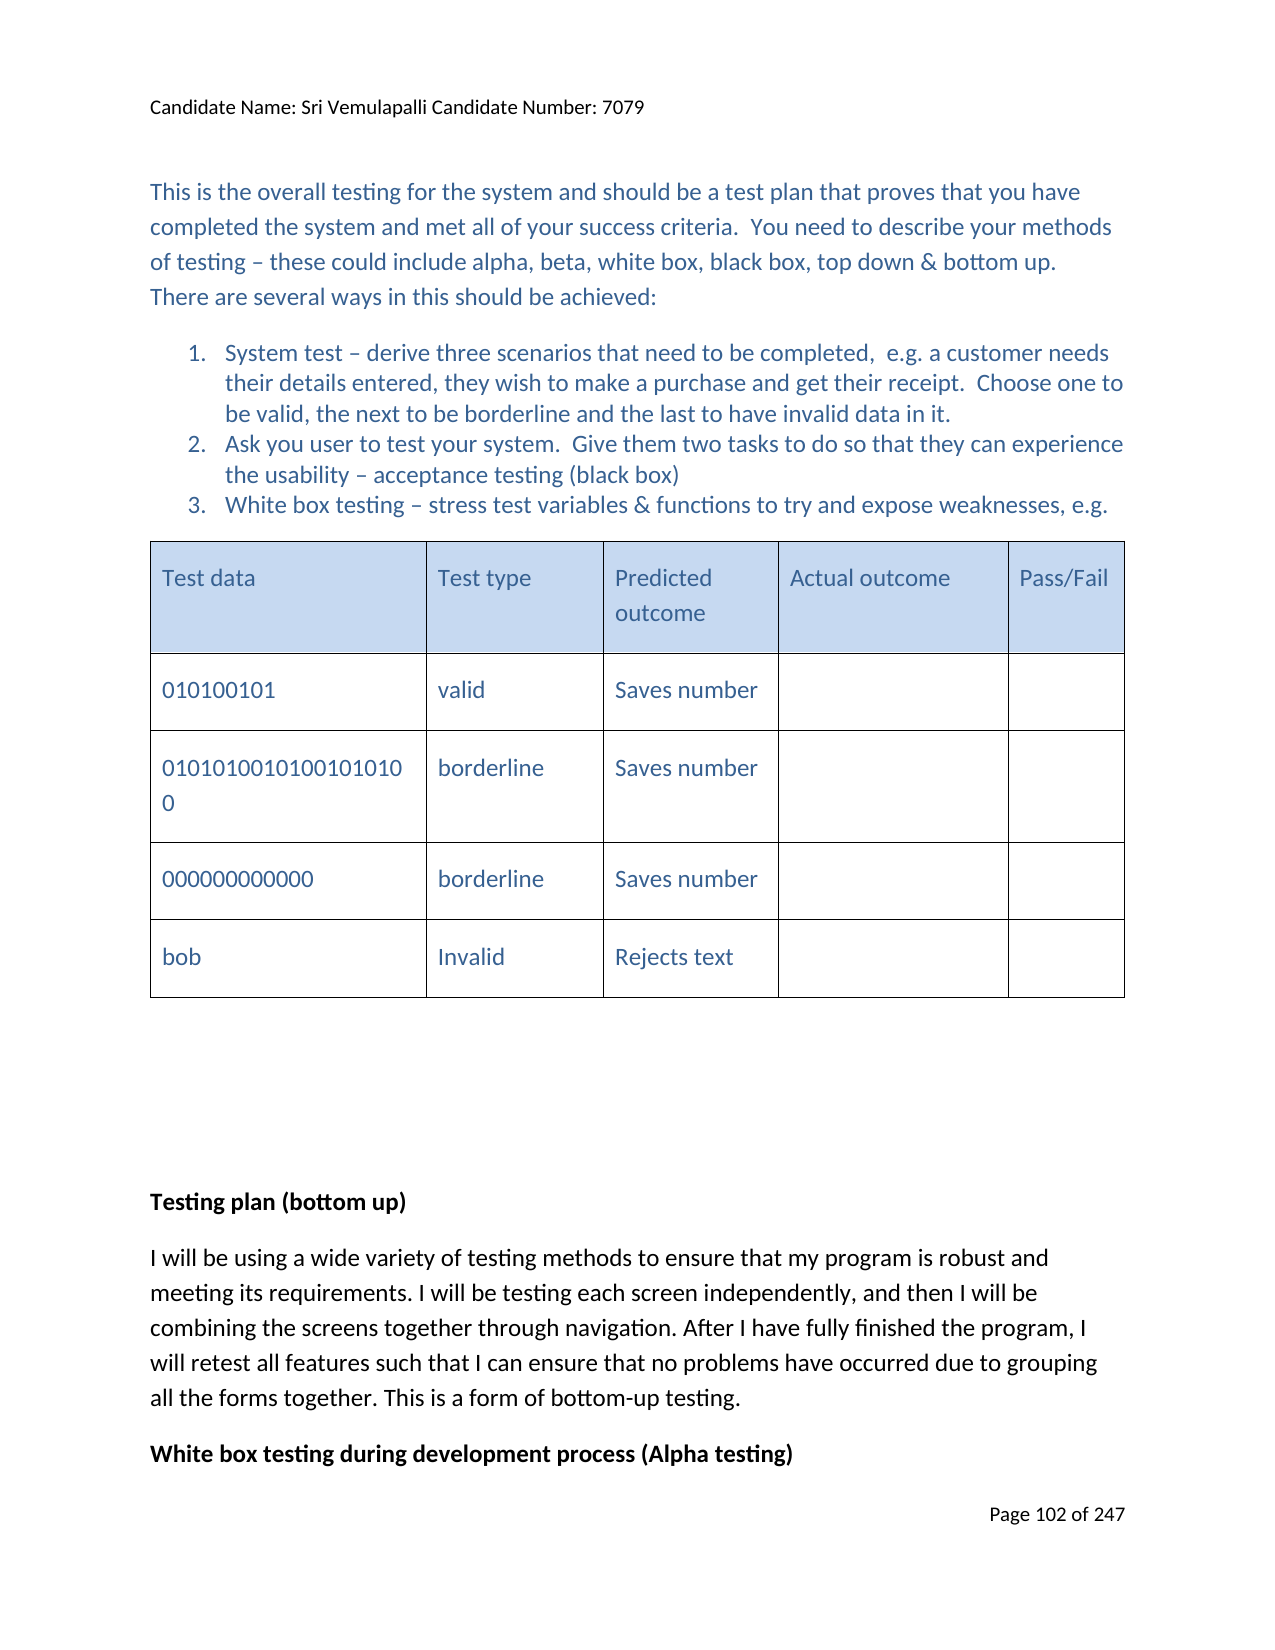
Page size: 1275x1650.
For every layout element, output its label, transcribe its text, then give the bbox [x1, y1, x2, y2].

text This is the overall testing for the system and should be a test plan that proves that you have completed the system and met all of your success criteria. You need to describe your methods of testing – these could include alpha, beta, white box, black box, top down & bottom up. There are several ways in this should be achieved: [150, 176, 1125, 311]
list White box testing – stress test variables & functions to try and expose weaknesses, e.g. [187, 489, 1125, 520]
table_cell 010100101 [151, 654, 426, 730]
table_cell Rejects text [604, 920, 778, 997]
table_cell 000000000000 [151, 843, 426, 919]
table_cell valid [427, 654, 603, 730]
table_cell [779, 843, 1008, 919]
text Testing plan (bottom up) [150, 1186, 1125, 1217]
table_cell bob [151, 920, 426, 997]
table_cell Saves number [604, 843, 778, 919]
table_cell [1009, 920, 1124, 997]
table_cell 01010100101001010100 [151, 731, 426, 842]
table_cell borderline [427, 731, 603, 842]
table_header Test type [427, 542, 603, 652]
table_cell Invalid [427, 920, 603, 997]
table_cell [1009, 731, 1124, 842]
table_header Actual outcome [779, 542, 1008, 652]
table_cell Saves number [604, 731, 778, 842]
table_cell [1009, 654, 1124, 730]
table_cell [1009, 843, 1124, 919]
table_header Test data [151, 542, 426, 652]
table_header Pass/Fail [1009, 542, 1124, 652]
table_cell Saves number [604, 654, 778, 730]
list Ask you user to test your system. Give them two tasks to do so that they can experience the usability – acceptance testing (black box) [187, 428, 1125, 489]
table_cell [779, 920, 1008, 997]
table_cell [779, 731, 1008, 842]
table_header Predicted outcome [604, 542, 778, 652]
table_cell borderline [427, 843, 603, 919]
text White box testing during development process (Alpha testing) [150, 1438, 1125, 1468]
text I will be using a wide variety of testing methods to ensure that my program is robust and meeting its requirements. I will be testing each screen independently, and then I will be combining the screens together through navigation. After I have fully finished the program, I will retest all features such that I can ensure that no problems have occurred due to grouping all the forms together. This is a form of bottom-up testing. [150, 1242, 1125, 1412]
list System test – derive three scenarios that need to be completed, e.g. a customer needs their details entered, they wish to make a purchase and get their receipt. Choose one to be valid, the next to be borderline and the last to have invalid data in it. [187, 337, 1125, 428]
table_cell [779, 654, 1008, 730]
